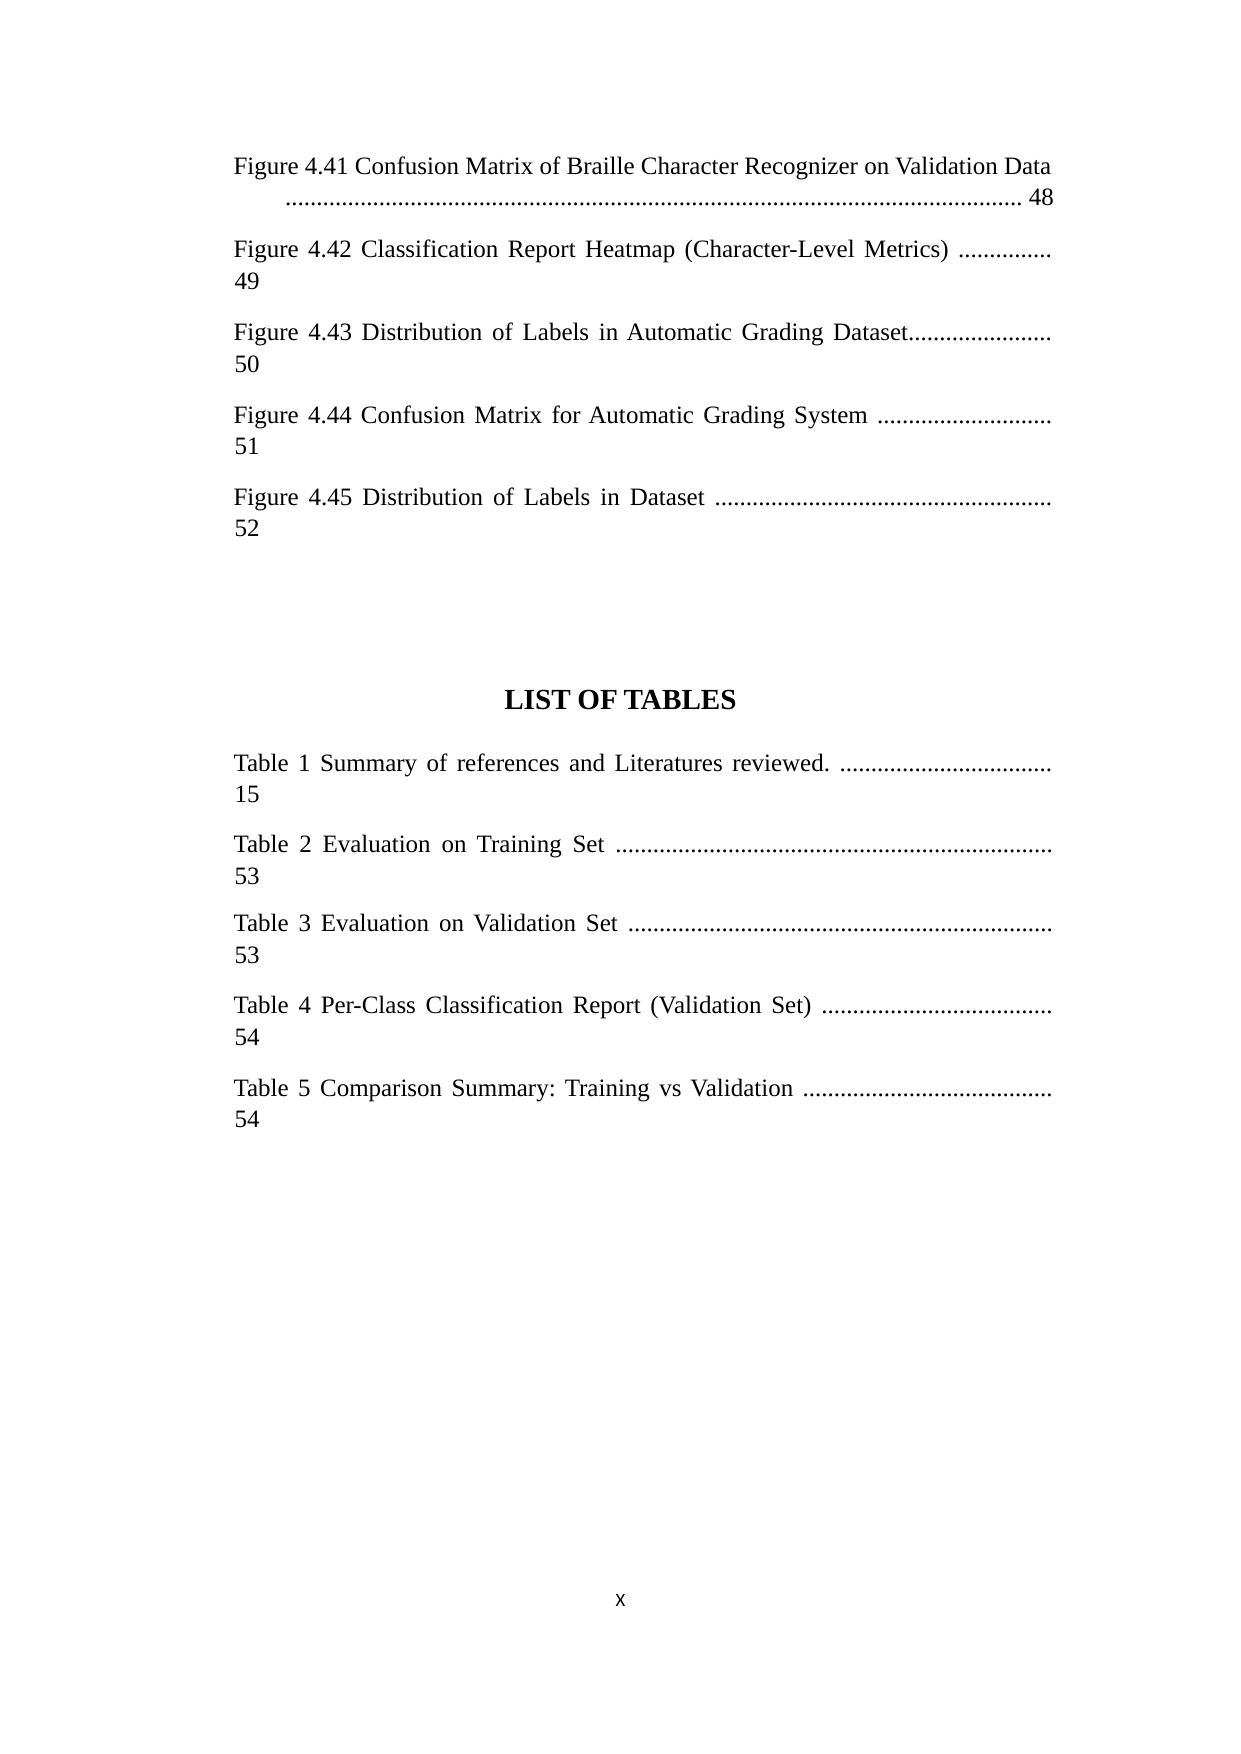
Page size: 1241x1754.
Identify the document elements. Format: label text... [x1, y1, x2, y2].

text Figure 4.41 Confusion Matrix of Braille Character Recognizer on Validation Data [233, 151, 1053, 180]
text Figure 4.43 Distribution of Labels in Automatic Grading Dataset....................... 50 [233, 317, 1053, 377]
text Table 2 Evaluation on Training Set ...................................................................... 53 [233, 829, 1053, 889]
text Figure 4.44 Confusion Matrix for Automatic Grading System ............................ 51 [233, 400, 1053, 460]
text Table 5 Comparison Summary: Training vs Validation ........................................ 54 [233, 1073, 1053, 1133]
text Table 3 Evaluation on Validation Set .................................................................... 53 [233, 908, 1053, 968]
text Figure 4.45 Distribution of Labels in Dataset ...................................................... 52 [233, 482, 1053, 542]
text Table 1 Summary of references and Literatures reviewed. .................................. 15 [233, 748, 1053, 808]
text Table 4 Per-Class Classification Report (Validation Set) ..................................... 54 [233, 991, 1053, 1051]
text LIST OF TABLES [188, 682, 1053, 716]
text ...................................................................................................................... 48 [187, 182, 1053, 211]
text Figure 4.42 Classification Report Heatmap (Character-Level Metrics) ............... 49 [233, 234, 1053, 295]
